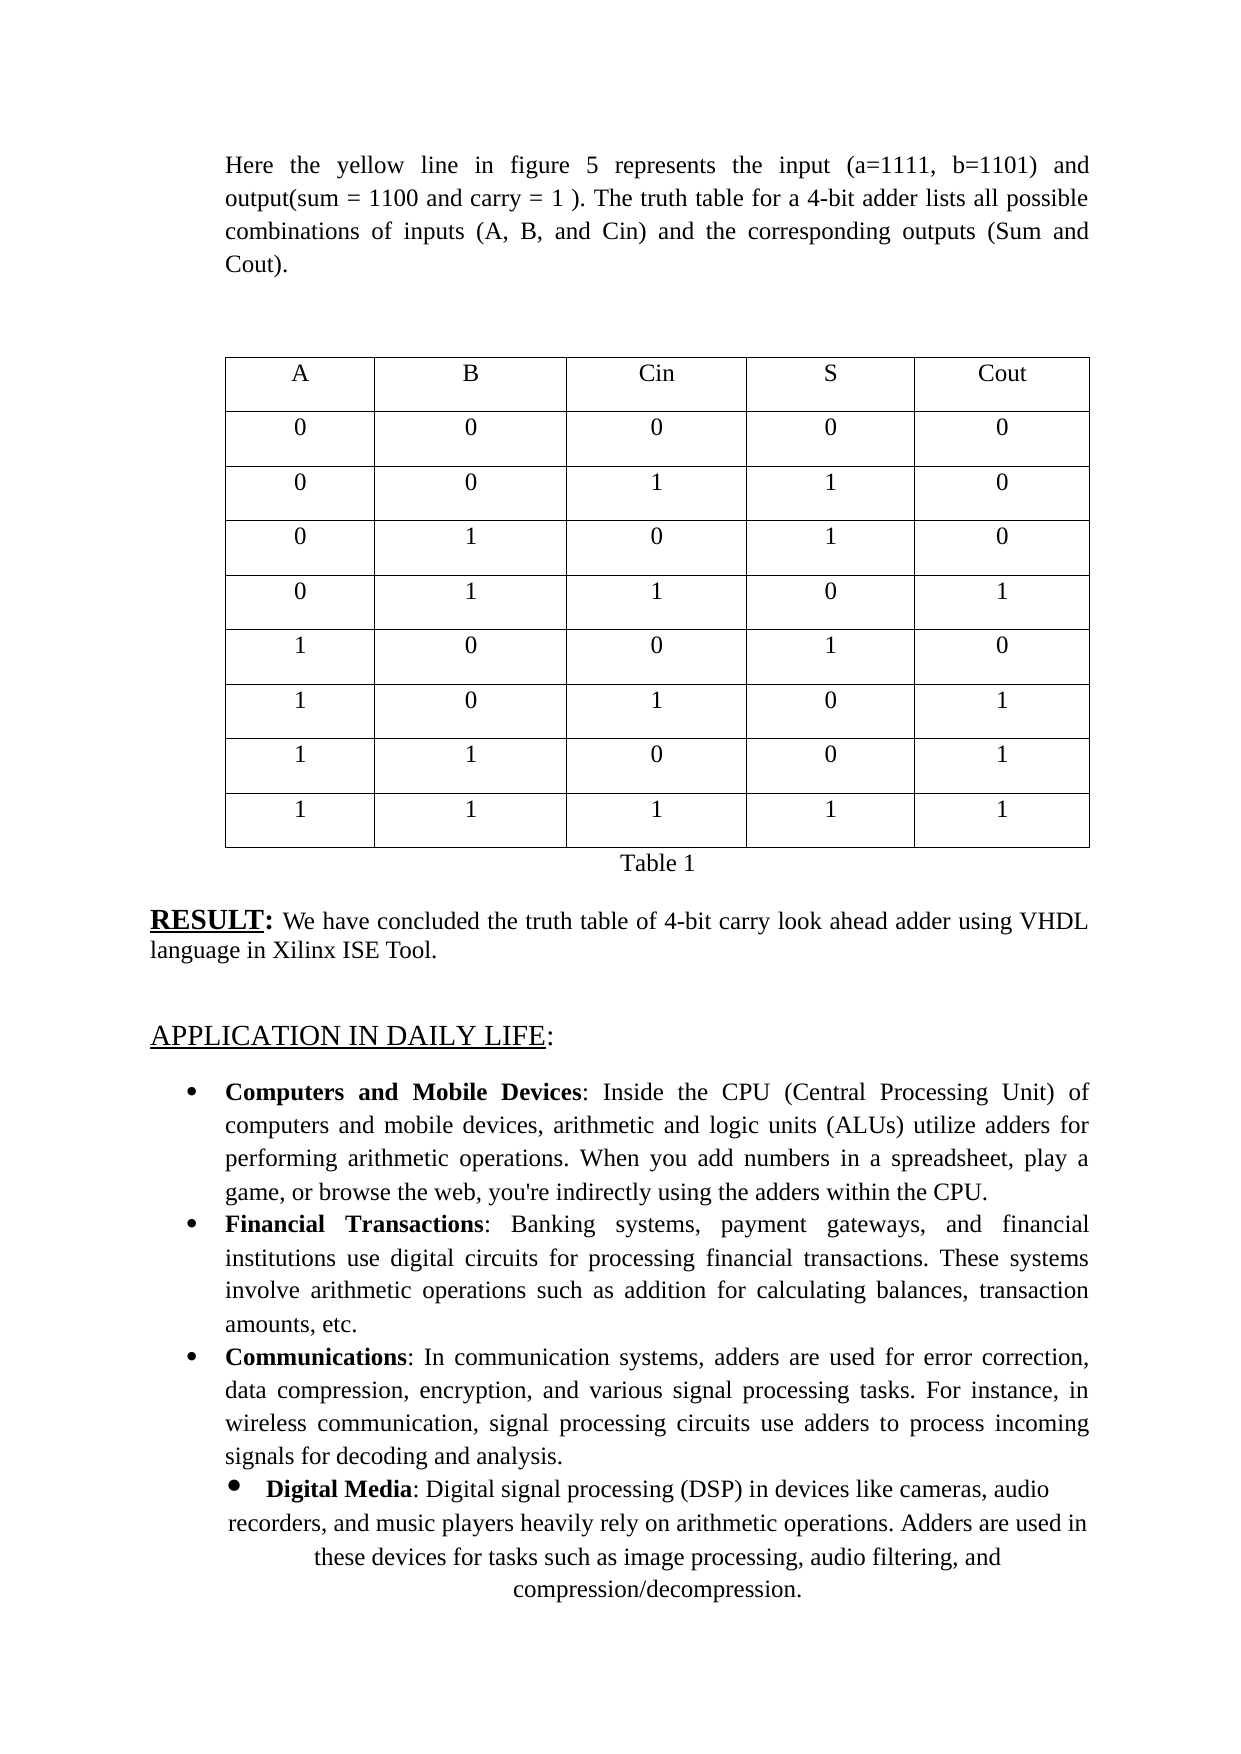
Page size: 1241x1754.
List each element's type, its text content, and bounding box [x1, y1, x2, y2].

table_cell 1 [567, 685, 746, 738]
table_cell 1 [567, 794, 746, 847]
table_header S [747, 358, 914, 411]
table_cell 1 [915, 576, 1089, 629]
list Table 1 [225, 848, 1090, 877]
table_cell 1 [226, 685, 374, 738]
table_cell 0 [226, 576, 374, 629]
table_cell 0 [375, 685, 566, 738]
table_header B [375, 358, 566, 411]
table_cell 1 [915, 685, 1089, 738]
table_cell 1 [915, 794, 1089, 847]
table_cell 0 [747, 576, 914, 629]
table_cell 0 [747, 685, 914, 738]
table_cell 1 [747, 630, 914, 684]
table_header A [226, 358, 374, 411]
table_cell 1 [747, 521, 914, 575]
subtitle RESULT: We have concluded the truth table of 4-bit carry look ahead adder using VHDL language in Xilinx ISE Tool. [150, 902, 1090, 964]
table_cell 1 [567, 576, 746, 629]
table_cell 1 [747, 794, 914, 847]
table_cell 0 [915, 412, 1089, 466]
table_cell 0 [915, 521, 1089, 575]
table_cell 1 [375, 794, 566, 847]
table_cell 1 [375, 739, 566, 793]
table_cell 1 [226, 739, 374, 793]
table_cell 0 [567, 521, 746, 575]
table_cell 0 [226, 467, 374, 520]
table_cell 1 [567, 467, 746, 520]
table_cell 0 [375, 467, 566, 520]
list Digital Media: Digital signal processing (DSP) in devices like cameras, audio recorders, and music players heavily rely on arithmetic operations. Adders are used in these devices for tasks such as image processing, audio filtering, and compression/decompression. [187, 1474, 1090, 1603]
list Communications: In communication systems, adders are used for error correction, data compression, encryption, and various signal processing tasks. For instance, in wireless communication, signal processing circuits use adders to process incoming signals for decoding and analysis. [187, 1342, 1090, 1469]
table_cell 1 [375, 521, 566, 575]
text Here the yellow line in figure 5 represents the input (a=1111, b=1101) and output(sum = 1100 and carry = 1 ). The truth table for a 4-bit adder lists all possible combinations of inputs (A, B, and Cin) and the corresponding outputs (Sum and Cout). [225, 150, 1090, 278]
table_cell 0 [567, 739, 746, 793]
table_cell 1 [375, 576, 566, 629]
table_cell 0 [747, 739, 914, 793]
table_cell 1 [226, 794, 374, 847]
table_cell 0 [915, 630, 1089, 684]
table_cell 0 [747, 412, 914, 466]
table_cell 0 [915, 467, 1089, 520]
table_cell 0 [567, 630, 746, 684]
table_cell 1 [226, 630, 374, 684]
table_cell 0 [567, 412, 746, 466]
table_header Cin [567, 358, 746, 411]
table_cell 1 [915, 739, 1089, 793]
list Computers and Mobile Devices: Inside the CPU (Central Processing Unit) of computers and mobile devices, arithmetic and logic units (ALUs) utilize adders for performing arithmetic operations. When you add numbers in a spreadsheet, play a game, or browse the web, you're indirectly using the adders within the CPU. [187, 1077, 1090, 1205]
table_cell 0 [375, 630, 566, 684]
list Financial Transactions: Banking systems, payment gateways, and financial institutions use digital circuits for processing financial transactions. These systems involve arithmetic operations such as addition for calculating balances, transaction amounts, etc. [187, 1209, 1090, 1337]
table_cell 0 [375, 412, 566, 466]
table_cell 1 [747, 467, 914, 520]
table_cell 0 [226, 412, 374, 466]
table_header Cout [915, 358, 1089, 411]
text APPLICATION IN DAILY LIFE: [150, 1018, 1090, 1052]
table_cell 0 [226, 521, 374, 575]
